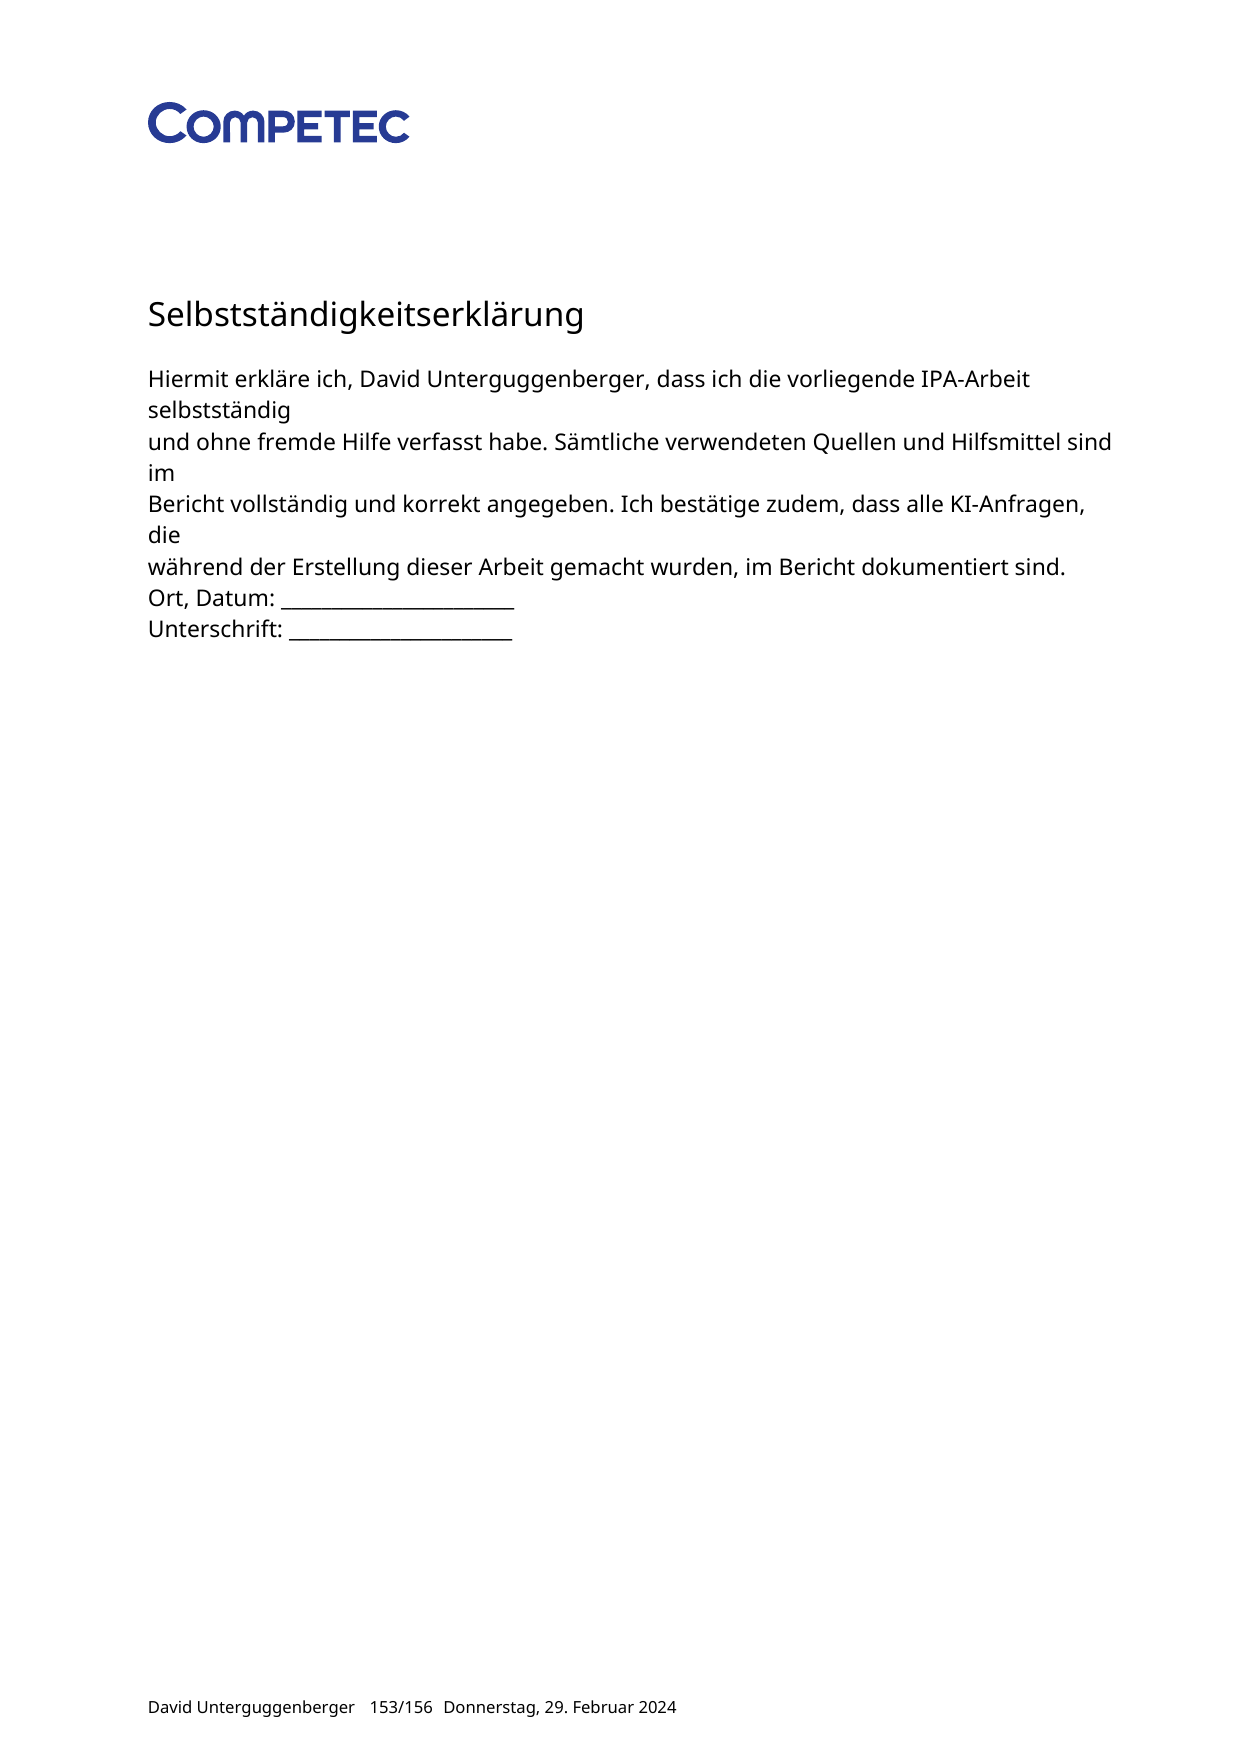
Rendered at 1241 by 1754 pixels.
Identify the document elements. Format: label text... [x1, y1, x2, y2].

text Unterschrift: ______________________ [148, 613, 1122, 644]
text Bericht vollständig und korrekt angegeben. Ich bestätige zudem, dass alle KI-Anfragen, die [148, 488, 1122, 550]
text und ohne fremde Hilfe verfasst habe. Sämtliche verwendeten Quellen und Hilfsmittel sind im [148, 425, 1122, 488]
text während der Erstellung dieser Arbeit gemacht wurden, im Bericht dokumentiert sind. [148, 550, 1122, 582]
text Ort, Datum: _______________________ [148, 582, 1122, 613]
text Hiermit erkläre ich, David Unterguggenberger, dass ich die vorliegende IPA-Arbeit selbstständig [148, 363, 1122, 425]
subtitle Selbstständigkeitserklärung [148, 290, 1122, 336]
